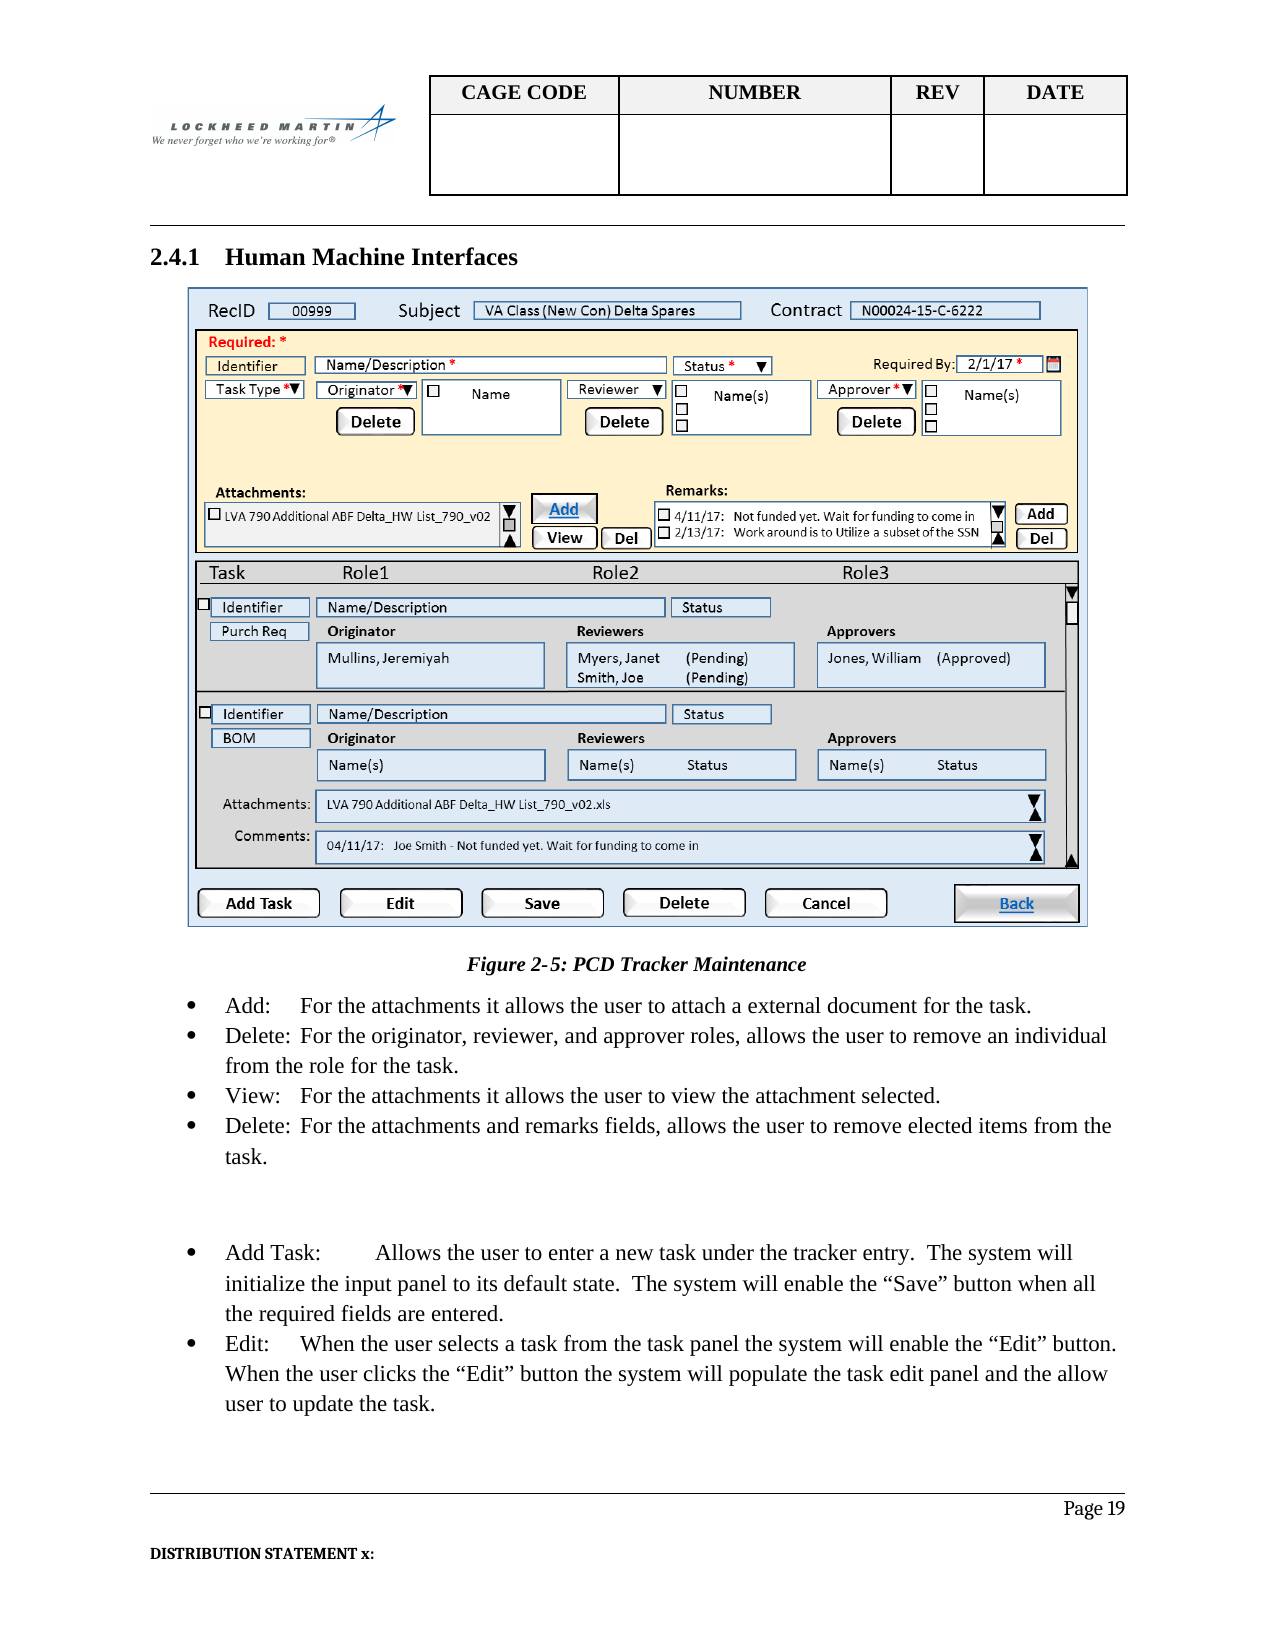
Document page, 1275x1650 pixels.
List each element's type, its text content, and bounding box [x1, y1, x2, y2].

list View: For the attachments it allows the user to view the attachment selected. [187, 1082, 1125, 1109]
list Delete: For the attachments and remarks fields, allows the user to remove elected items from the task. [187, 1113, 1125, 1169]
picture [152, 104, 397, 146]
list Delete: For the originator, reviewer, and approver roles, allows the user to remove an individual from the role for the task. [187, 1022, 1125, 1078]
list Add: For the attachments it allows the user to attach a external document for the task. [187, 992, 1125, 1018]
list Add Task: Allows the user to enter a new task under the tracker entry. The system will initialize the input panel to its default state. The system will enable the “Save” button when all the required fields are entered. [187, 1239, 1125, 1326]
list Edit: When the user selects a task from the task panel the system will enable the “Edit” button. When the user clicks the “Edit” button the system will populate the task edit panel and the allow user to update the task. [187, 1330, 1125, 1417]
subtitle Human Machine Interfaces [150, 242, 1125, 271]
picture [187, 287, 1088, 927]
